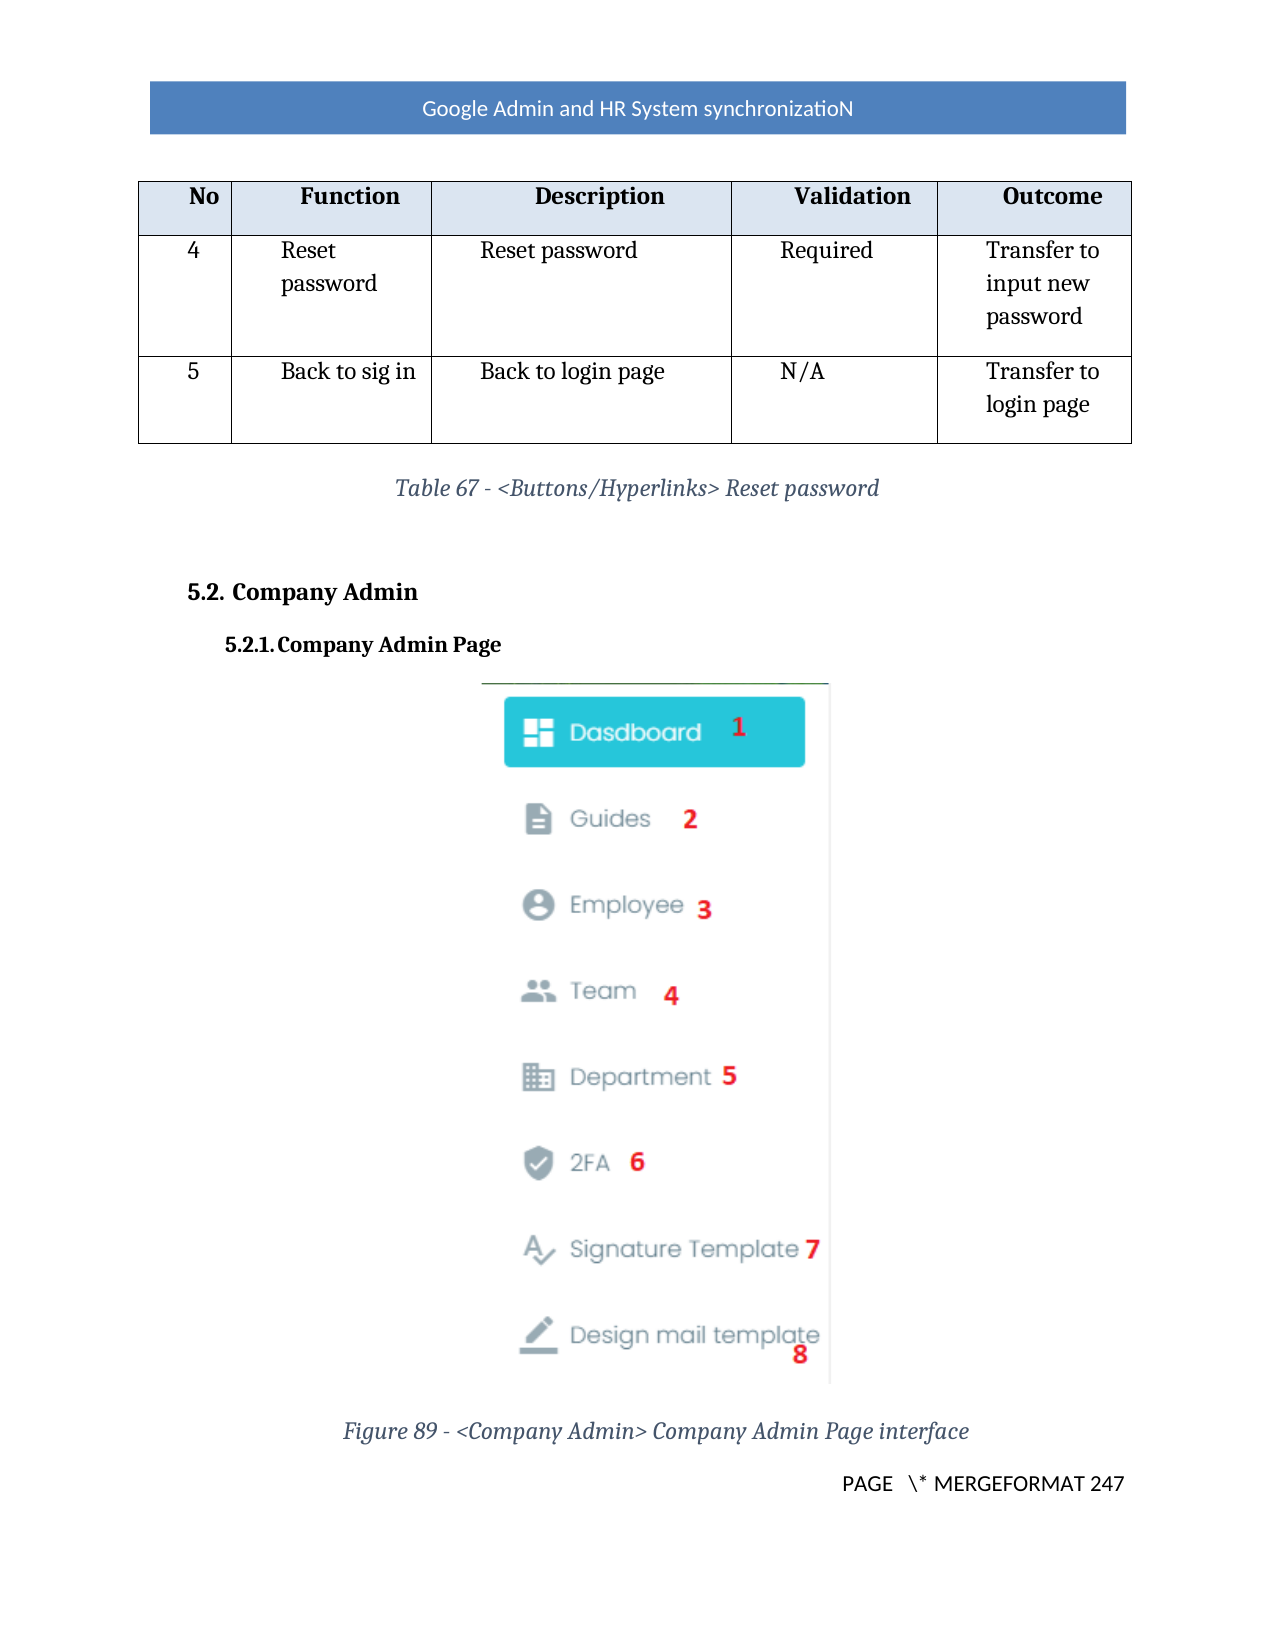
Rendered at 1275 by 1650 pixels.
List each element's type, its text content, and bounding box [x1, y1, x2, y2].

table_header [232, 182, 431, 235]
subtitle Company Admin Page [225, 632, 1125, 658]
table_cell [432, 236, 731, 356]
text Figure 89 - <Company Admin> Company Admin Page interface [187, 1417, 1125, 1446]
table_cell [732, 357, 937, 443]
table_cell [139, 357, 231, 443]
subtitle Company Admin [187, 578, 1125, 607]
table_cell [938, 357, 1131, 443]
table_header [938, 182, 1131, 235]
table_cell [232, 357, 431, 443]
picture [481, 683, 832, 1384]
text Table 67 - <Buttons/Hyperlinks> Reset password [150, 473, 1125, 502]
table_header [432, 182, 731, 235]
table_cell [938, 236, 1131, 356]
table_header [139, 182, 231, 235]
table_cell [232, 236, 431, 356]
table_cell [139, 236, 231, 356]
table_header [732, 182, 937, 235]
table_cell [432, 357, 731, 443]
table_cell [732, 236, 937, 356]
